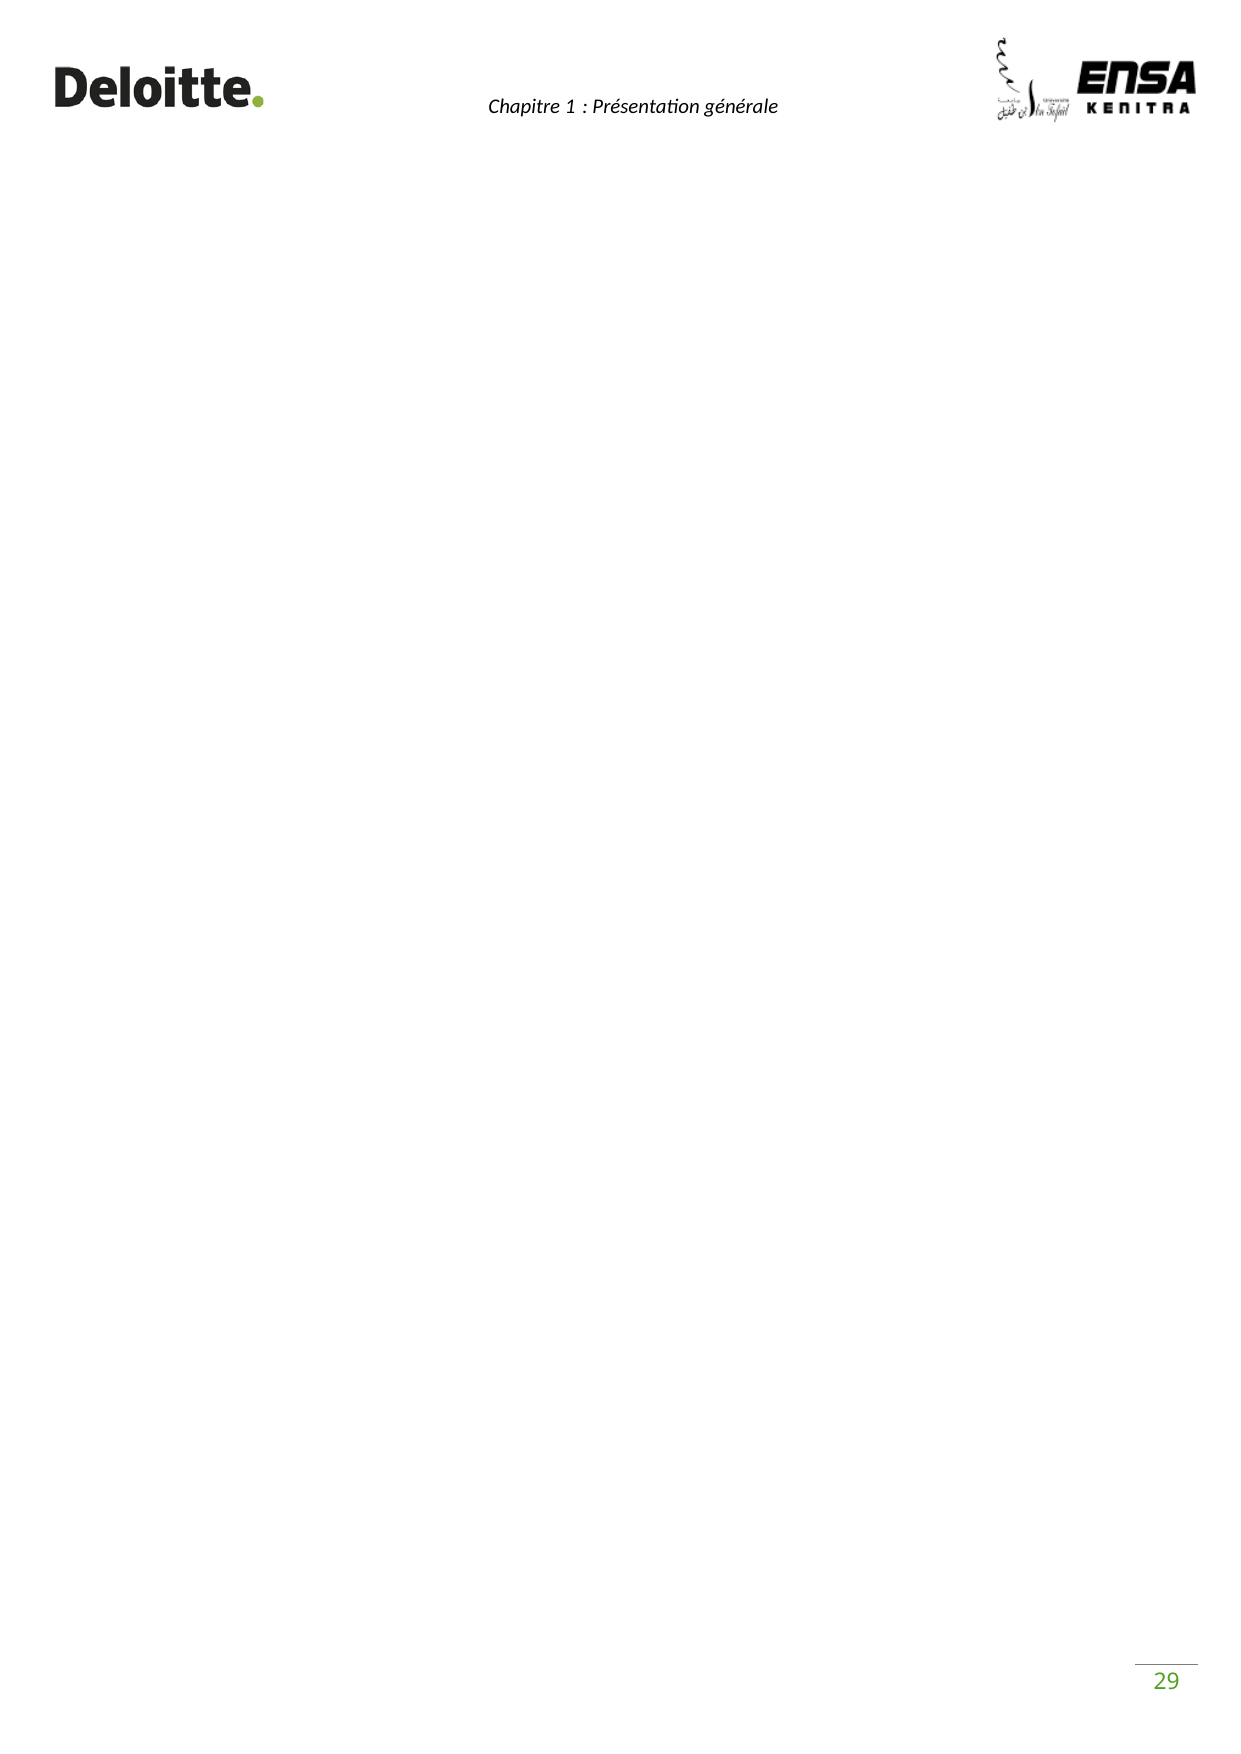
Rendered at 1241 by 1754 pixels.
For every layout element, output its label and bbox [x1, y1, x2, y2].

picture [46, 53, 273, 147]
picture [947, 24, 1241, 139]
